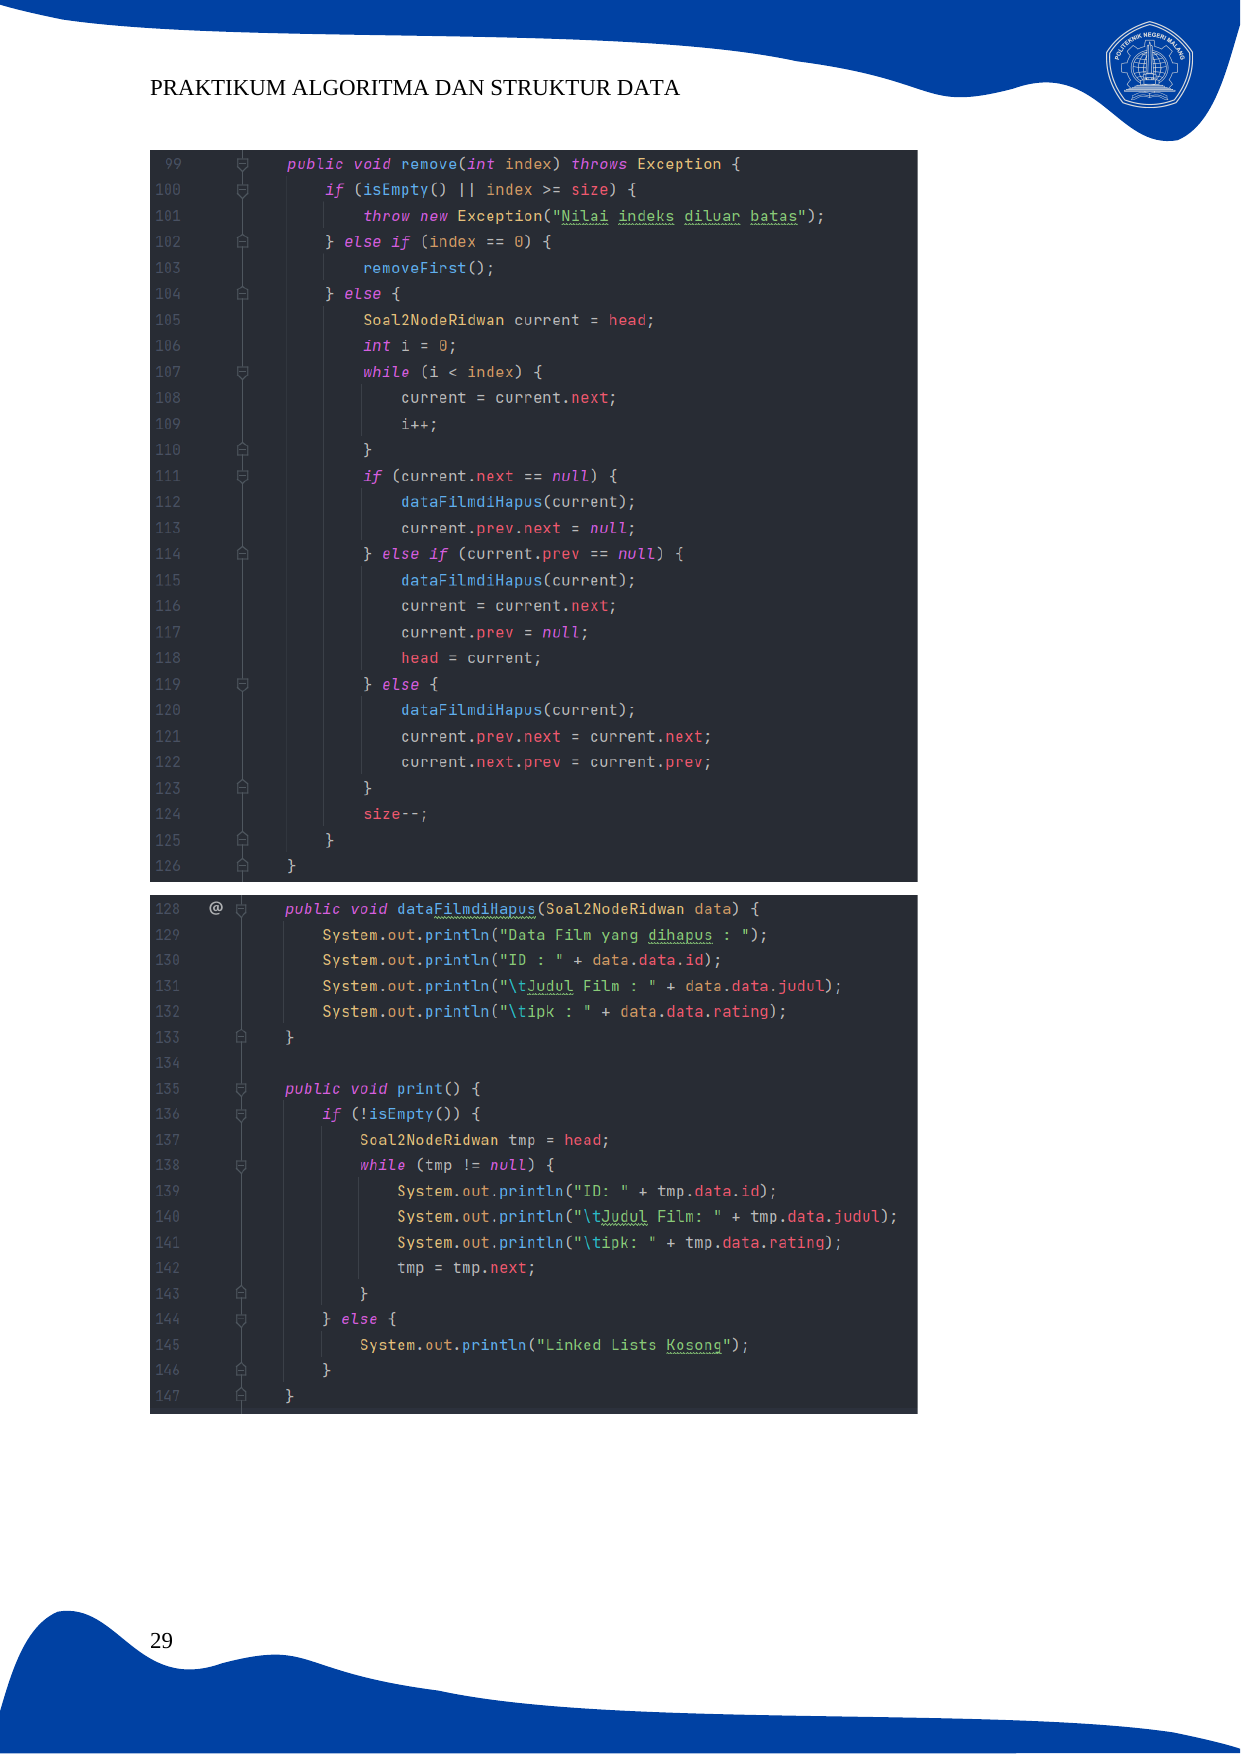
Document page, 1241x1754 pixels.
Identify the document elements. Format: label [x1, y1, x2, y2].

picture [150, 895, 918, 1414]
picture [150, 150, 918, 882]
